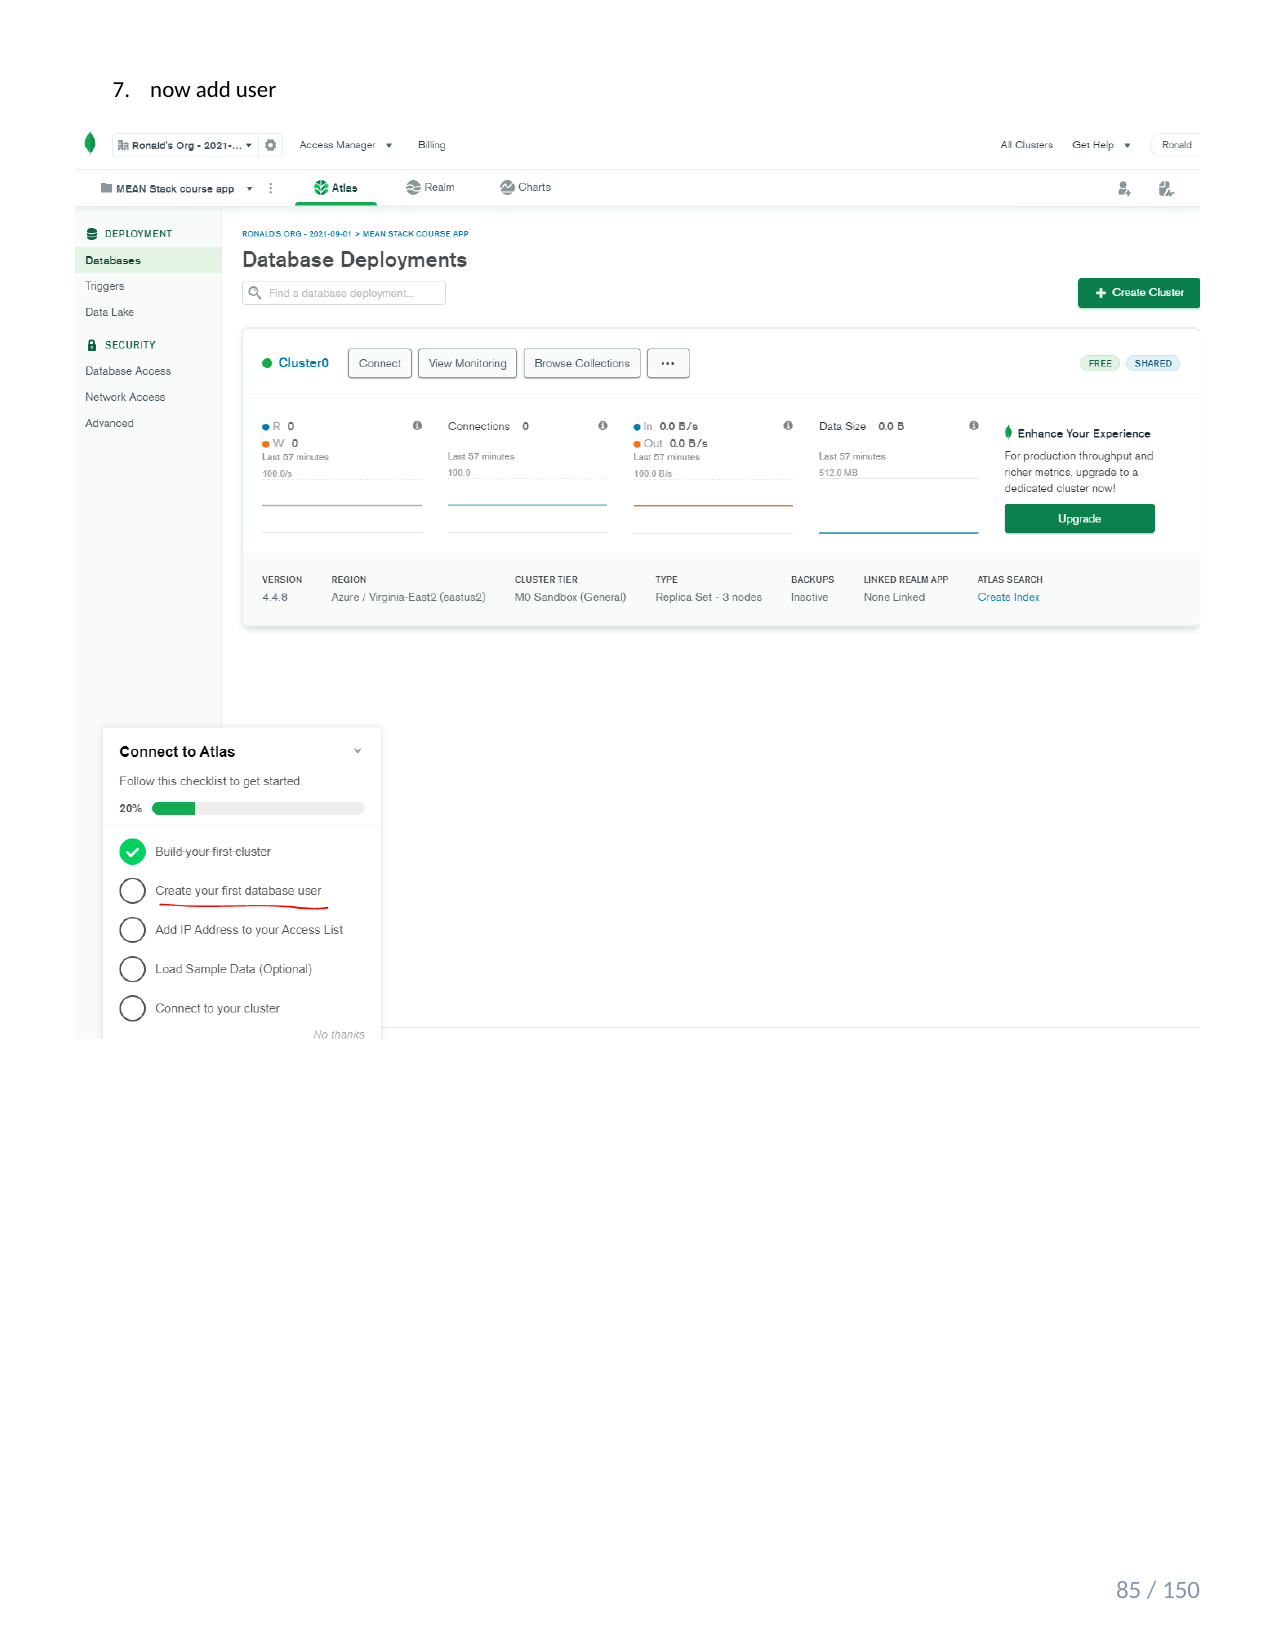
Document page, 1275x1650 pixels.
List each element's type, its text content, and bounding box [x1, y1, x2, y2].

picture [75, 121, 1200, 1039]
list now add user [112, 75, 1200, 103]
